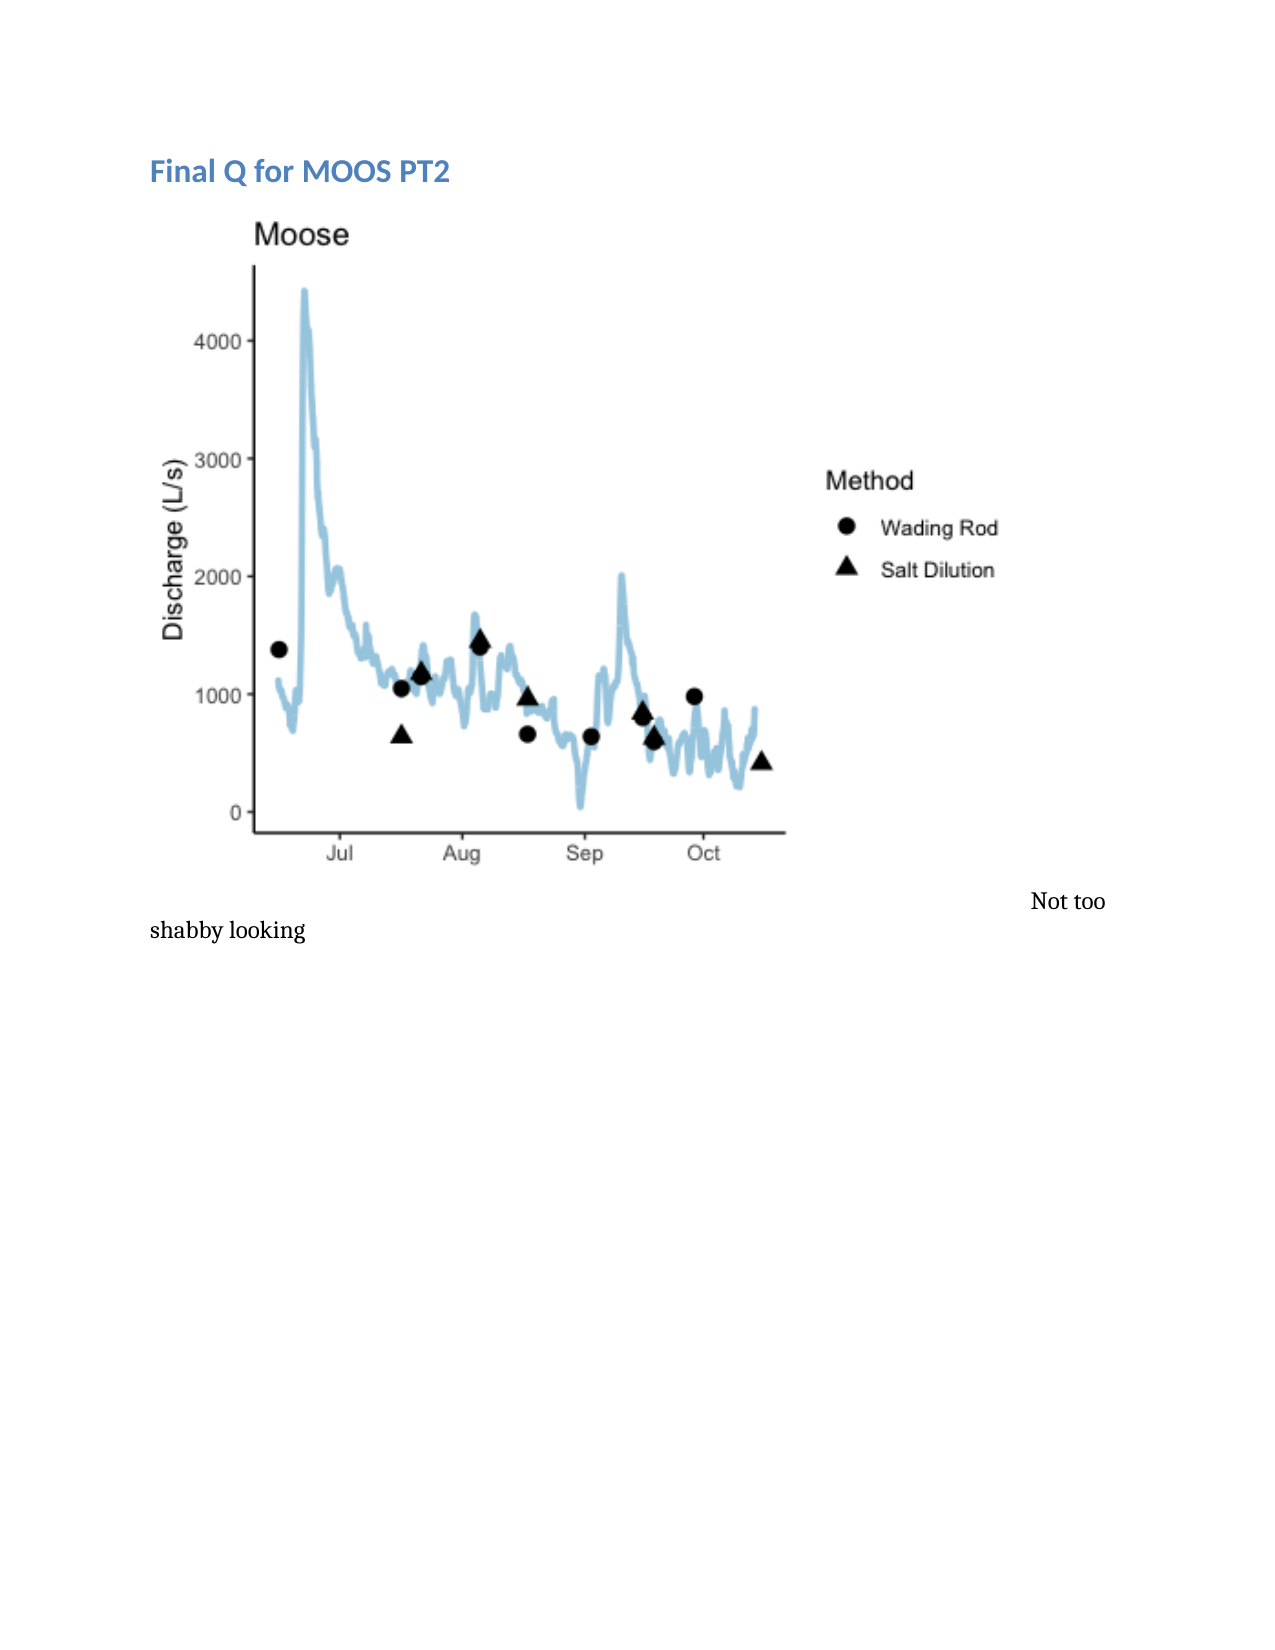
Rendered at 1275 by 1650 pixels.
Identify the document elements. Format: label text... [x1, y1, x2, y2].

subtitle Final Q for MOOS PT2 [150, 150, 1125, 191]
picture [150, 209, 1025, 910]
